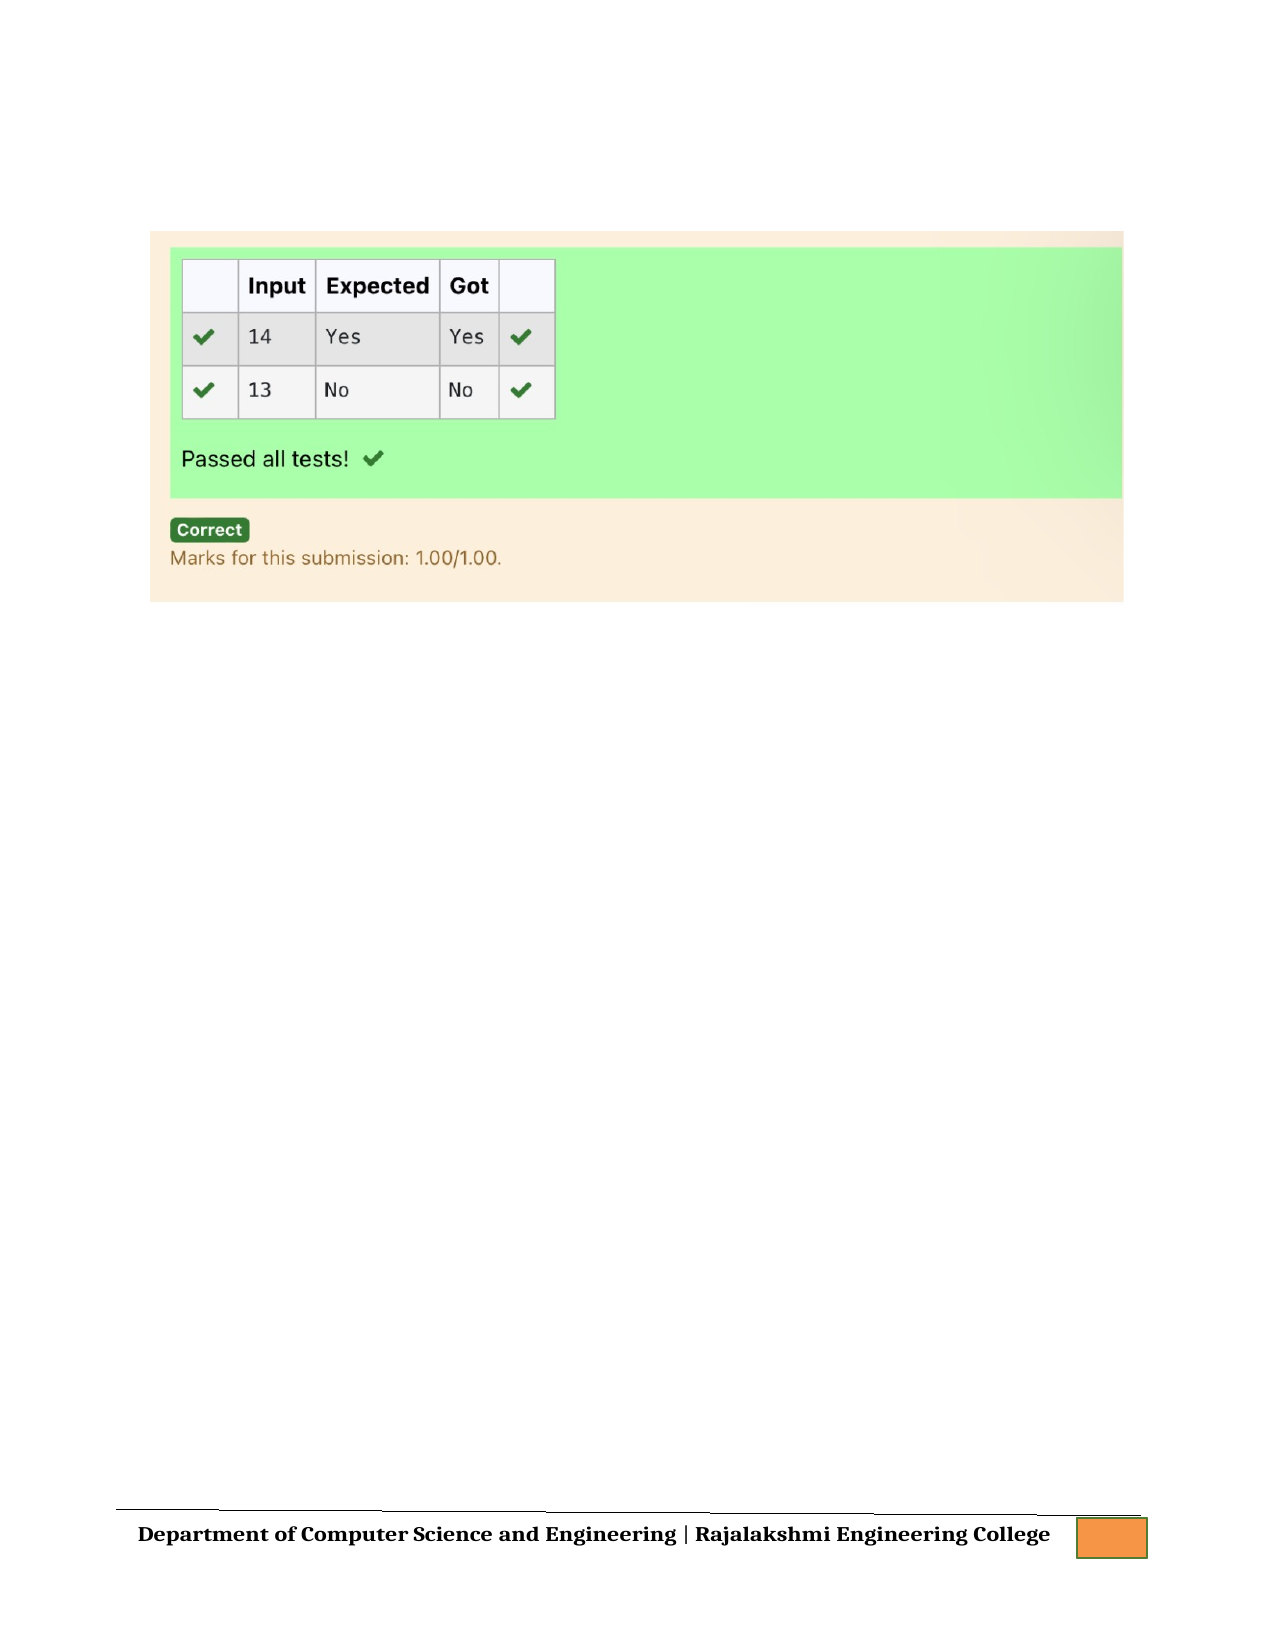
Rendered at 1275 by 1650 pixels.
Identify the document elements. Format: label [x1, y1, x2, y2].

picture [150, 231, 1124, 606]
